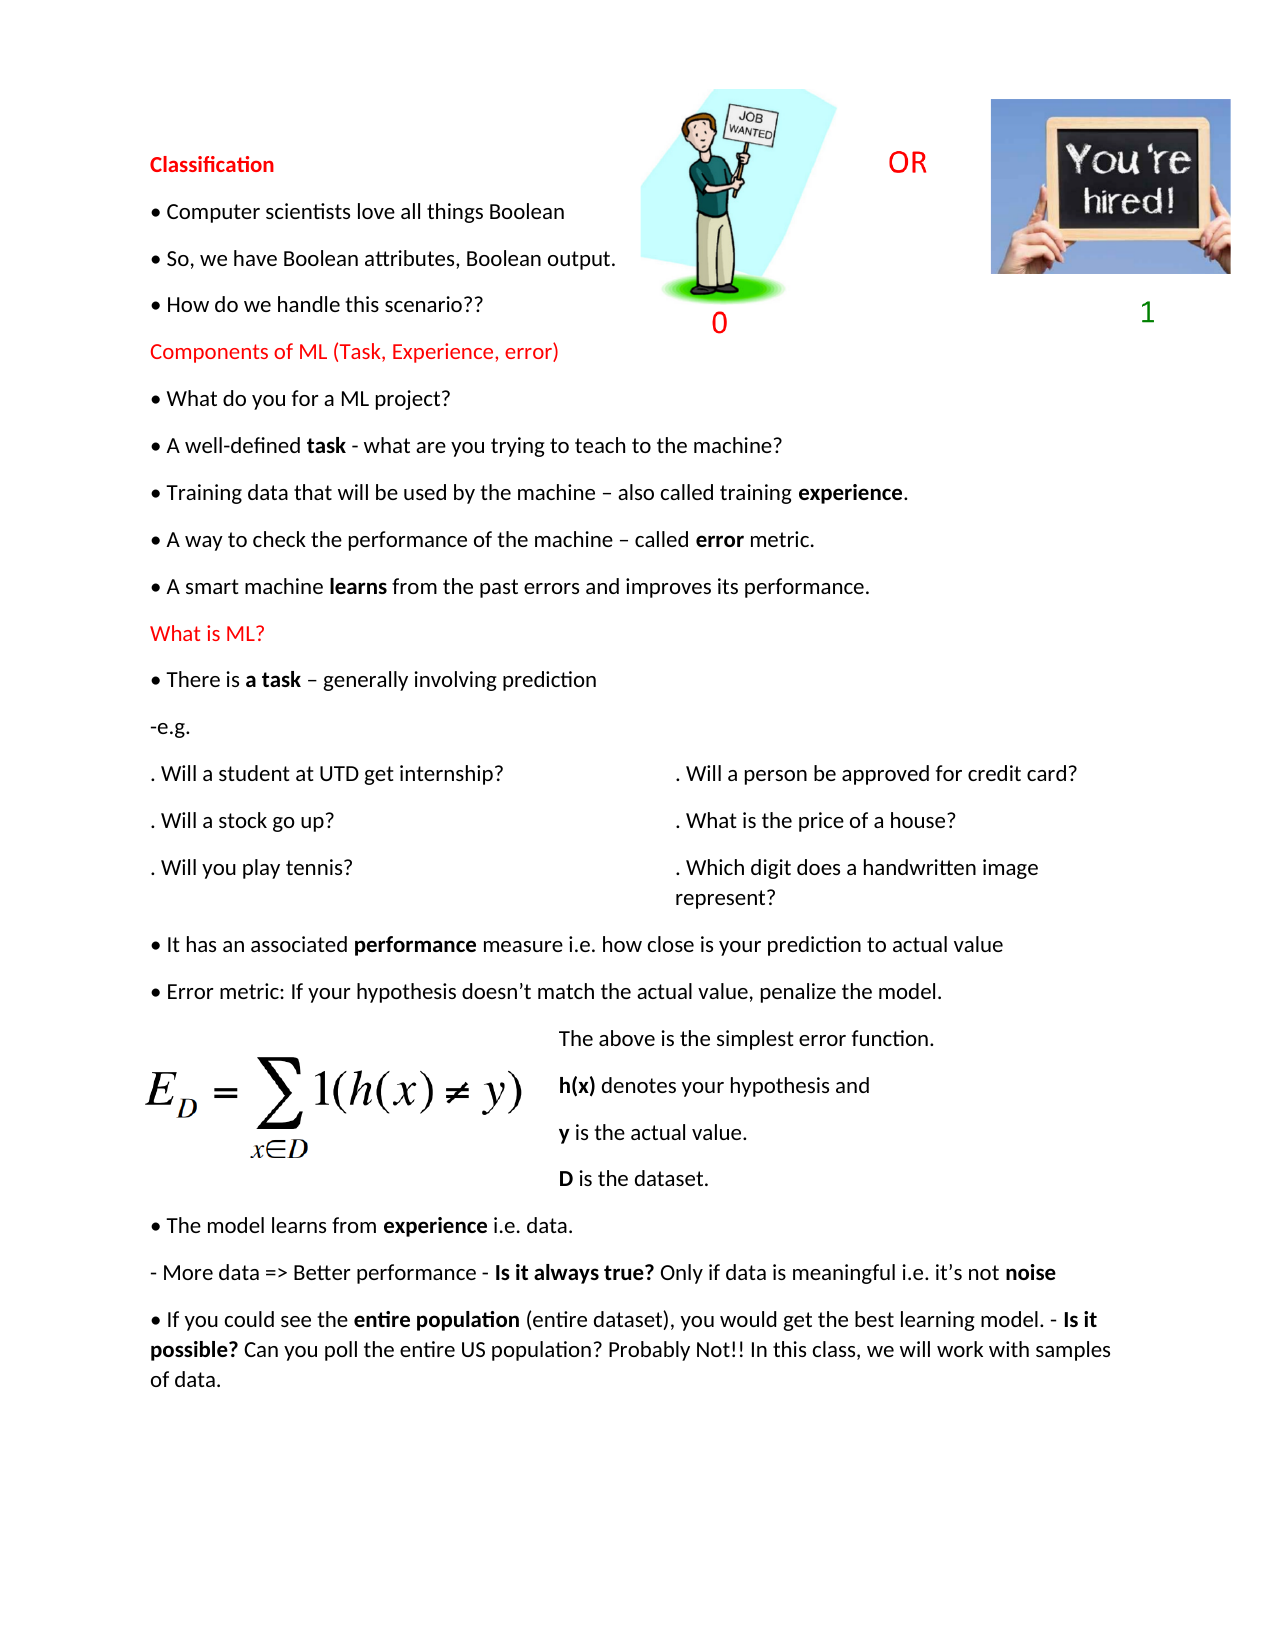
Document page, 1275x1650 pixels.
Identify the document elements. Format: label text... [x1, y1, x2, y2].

text • What do you for a ML project? [150, 384, 1125, 412]
text . Will a person be approved for credit card? [675, 759, 1125, 787]
picture [640, 89, 1231, 335]
text . What is the price of a house? [675, 806, 1125, 834]
text Classification [150, 150, 640, 178]
text • A way to check the performance of the machine – called error metric. [150, 525, 1125, 553]
text • So, we have Boolean attributes, Boolean output. [150, 244, 640, 272]
text . Which digit does a handwritten image represent? [675, 853, 1125, 911]
text • Computer scientists love all things Boolean [150, 197, 640, 225]
text . Will a stock go up? [150, 806, 600, 834]
text . Will a student at UTD get internship? [150, 759, 600, 787]
text • The model learns from experience i.e. data. [150, 1211, 1125, 1239]
text D is the dataset. [150, 1164, 1125, 1193]
text • If you could see the entire population (entire dataset), you would get the best learning model. - Is it possible? Can you poll the entire US population? Probably Not!! In this class, we will work with samples of data. [150, 1305, 1125, 1394]
text h(x) denotes your hypothesis and [540, 1071, 1125, 1099]
text • How do we handle this scenario?? [150, 291, 640, 319]
text -e.g. [150, 712, 1125, 741]
text • A well-defined task - what are you trying to teach to the machine? [150, 431, 1125, 459]
text The above is the simplest error function. [150, 1024, 1125, 1052]
text • A smart machine learns from the past errors and improves its performance. [150, 572, 1125, 600]
text y is the actual value. [540, 1118, 1125, 1146]
picture [132, 1037, 540, 1172]
text - More data => Better performance - Is it always true? Only if data is meaningful i.e. it’s not noise [150, 1258, 1125, 1286]
text . Will you play tennis? [150, 853, 600, 881]
text • There is a task – generally involving prediction [150, 666, 1125, 694]
text • Training data that will be used by the machine – also called training experience. [150, 478, 1125, 506]
text • It has an associated performance measure i.e. how close is your prediction to actual value [150, 930, 1125, 958]
text Components of ML (Task, Experience, error) [150, 337, 1125, 366]
text • Error metric: If your hypothesis doesn’t match the actual value, penalize the model. [150, 977, 1125, 1005]
text What is ML? [150, 619, 1125, 647]
